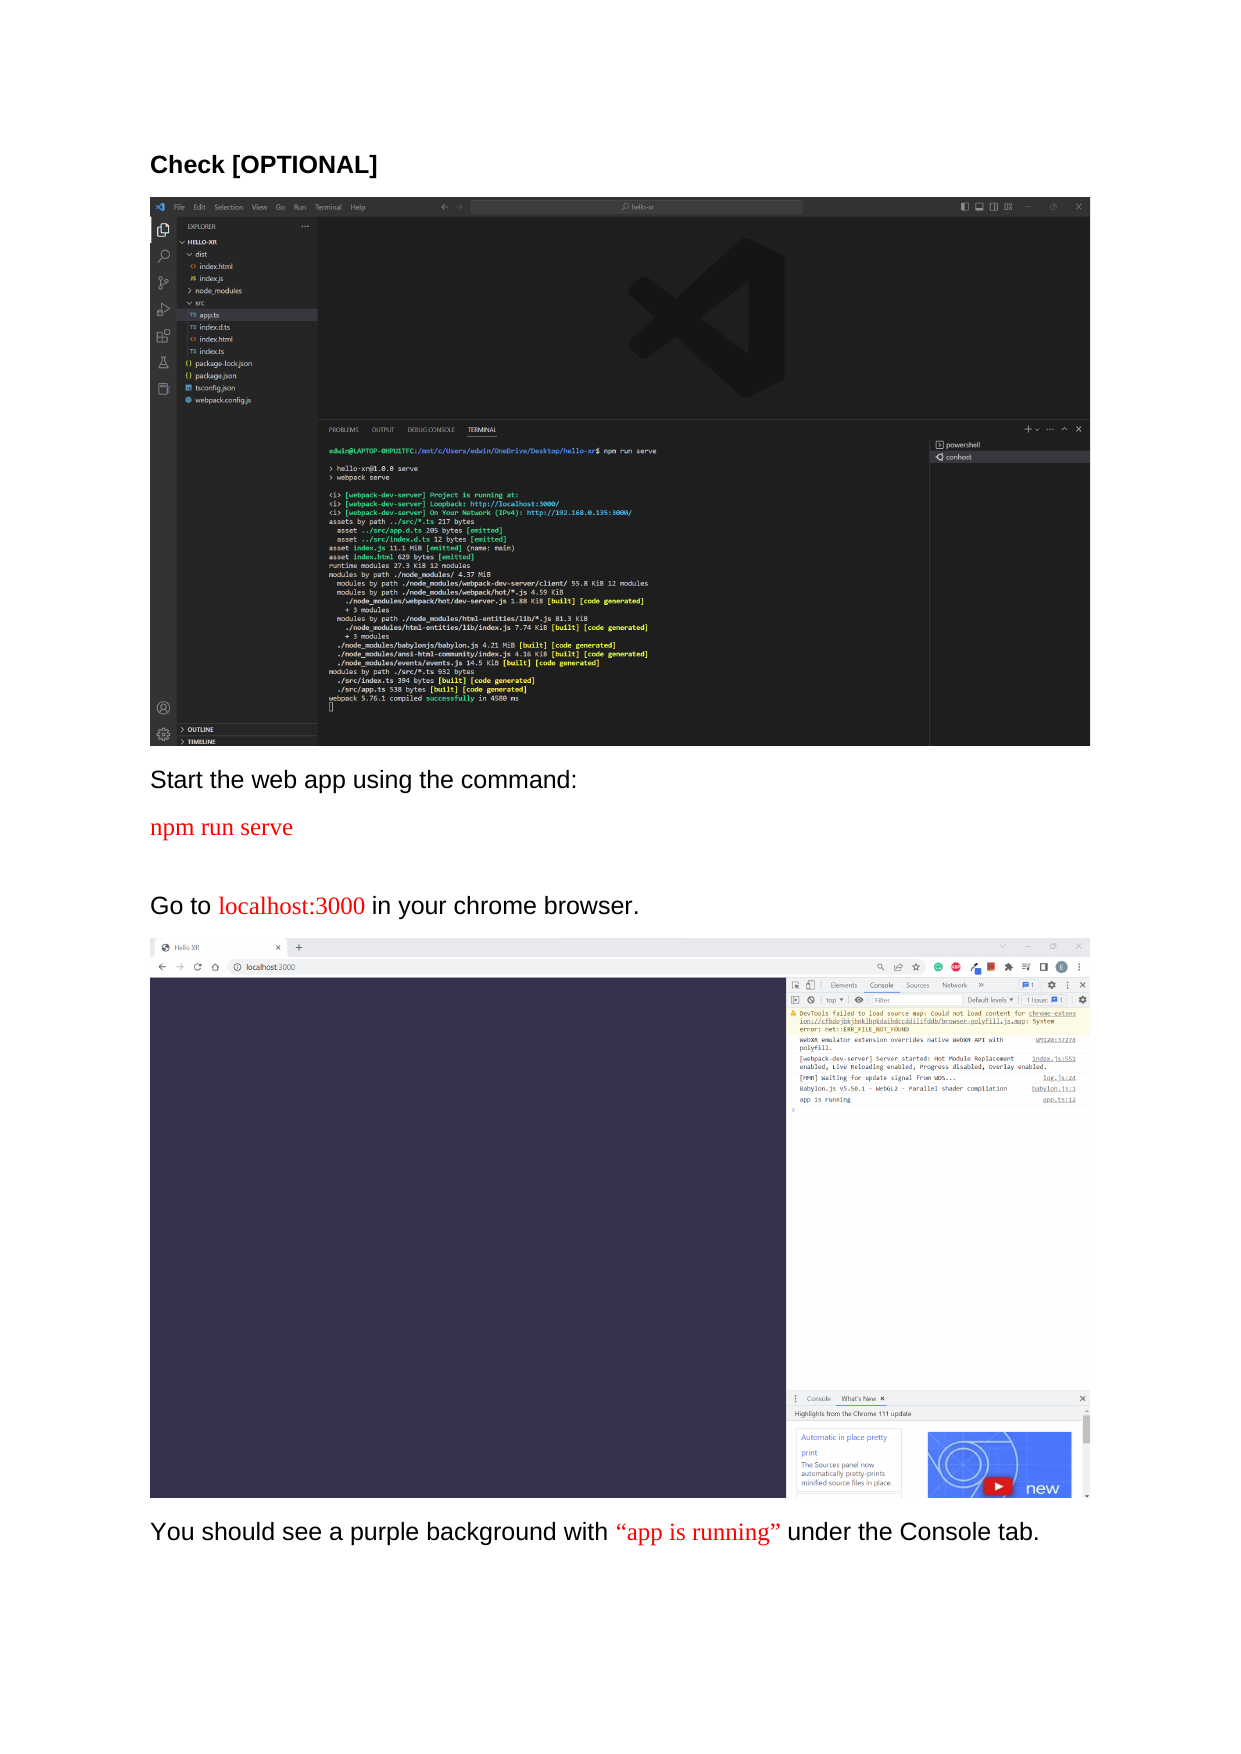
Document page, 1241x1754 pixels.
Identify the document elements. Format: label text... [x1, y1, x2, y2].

picture [150, 197, 1091, 746]
picture [150, 938, 1091, 1498]
text You should see a purple background with “app is running” under the Console tab. [150, 1516, 1090, 1545]
text Go to localhost:3000 in your chrome browser. [150, 891, 1090, 920]
text Start the web app using the command: [150, 764, 1090, 793]
text Check [OPTIONAL] [150, 150, 1090, 179]
text npm run serve [150, 812, 1090, 841]
